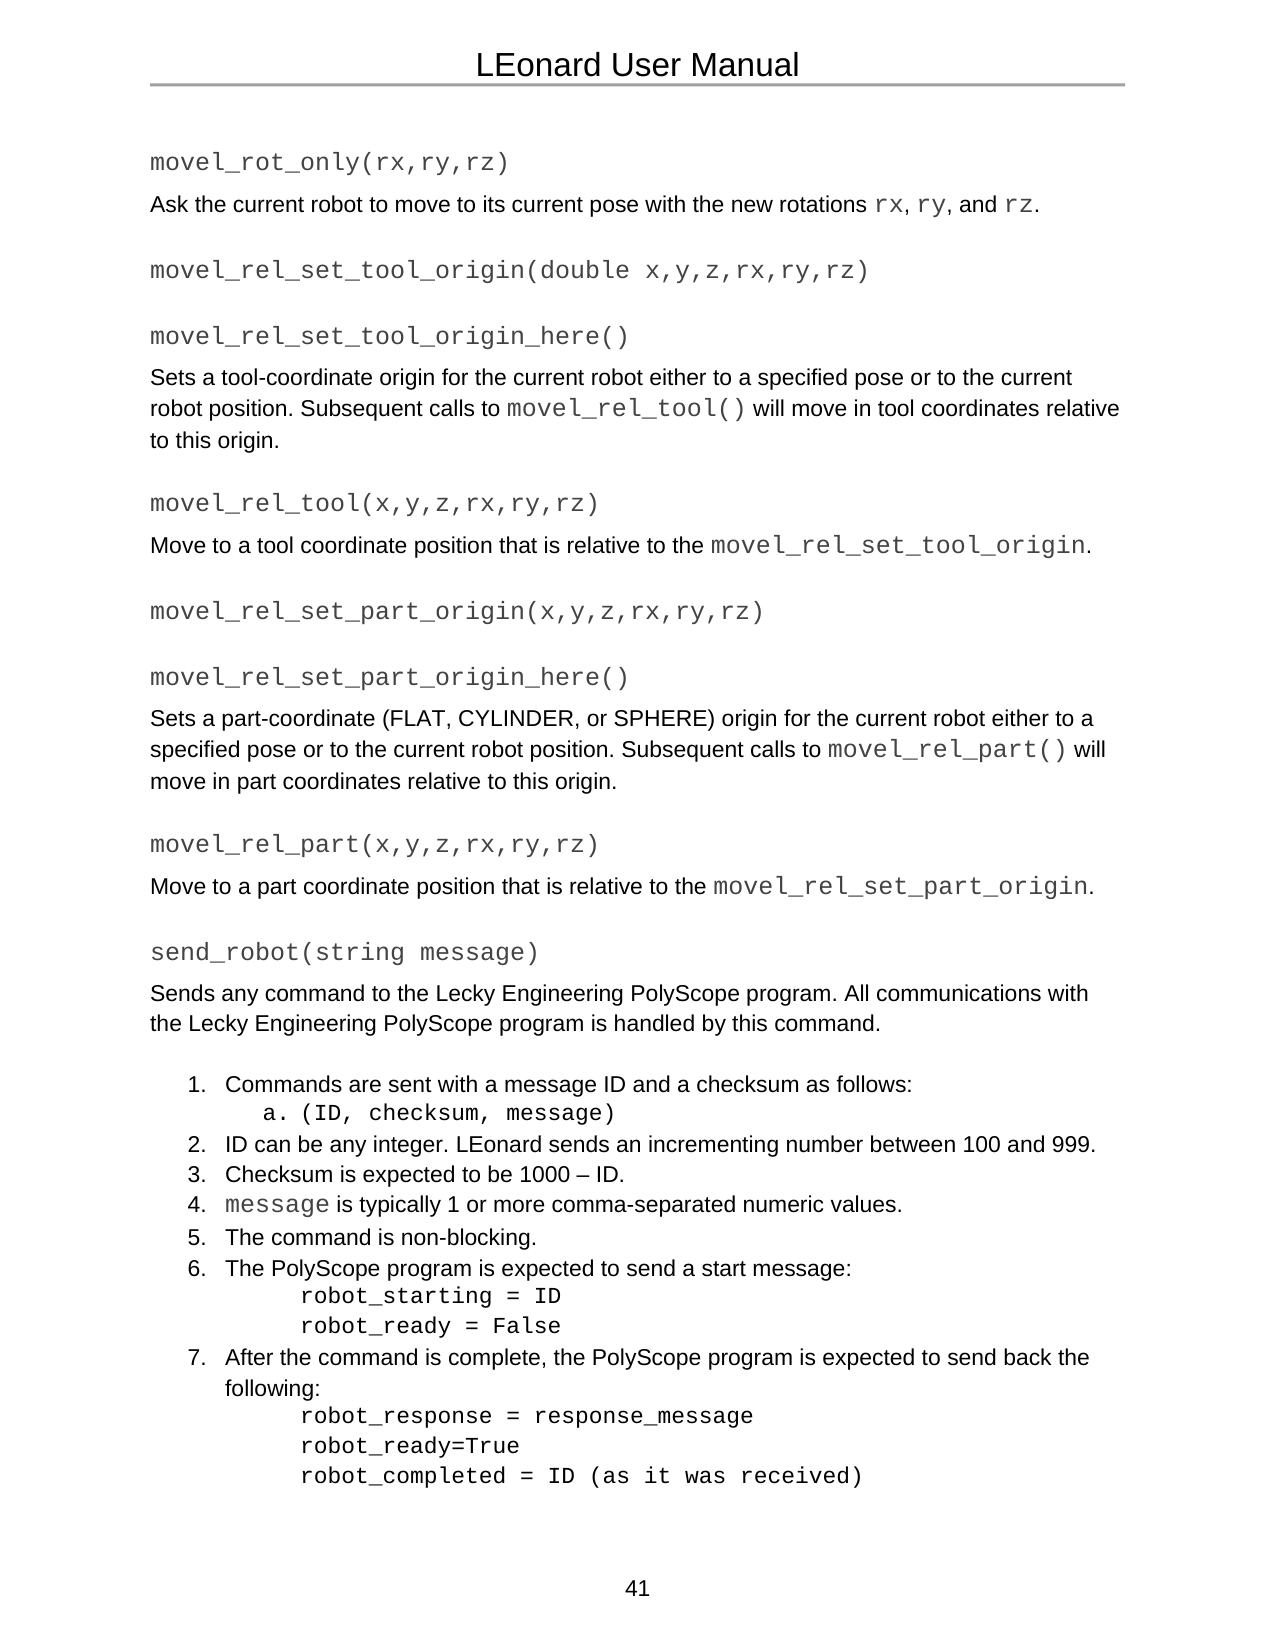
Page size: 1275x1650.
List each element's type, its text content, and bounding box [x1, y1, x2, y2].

text robot_completed = ID (as it was received) [300, 1464, 1125, 1490]
text Ask the current robot to move to its current pose with the new rotations rx, ry, and rz. [150, 191, 1125, 220]
list After the command is complete, the PolyScope program is expected to send back the following: [187, 1344, 1125, 1401]
text robot_ready = False [300, 1314, 1125, 1341]
list message is typically 1 or more comma-separated numeric values. [187, 1191, 1125, 1220]
text Sets a tool-coordinate origin for the current robot either to a specified pose or to the current robot position. Subsequent calls to movel_rel_tool() will move in tool coordinates relative to this origin. [150, 364, 1125, 454]
text Sets a part-coordinate (FLAT, CYLINDER, or SPHERE) origin for the current robot either to a specified pose or to the current robot position. Subsequent calls to movel_rel_part() will move in part coordinates relative to this origin. [150, 705, 1125, 795]
list The PolyScope program is expected to send a start message: [187, 1254, 1125, 1281]
subtitle movel_rot_only(rx,ry,rz) [150, 150, 1125, 178]
subtitle send_robot(string message) [150, 939, 1125, 968]
text Move to a tool coordinate position that is relative to the movel_rel_set_tool_origin. [150, 532, 1125, 561]
subtitle movel_rel_set_part_origin_here() [150, 664, 1125, 692]
subtitle movel_rel_tool(x,y,z,rx,ry,rz) [150, 491, 1125, 519]
list (ID, checksum, message) [262, 1101, 1125, 1127]
list Commands are sent with a message ID and a checksum as follows: [187, 1071, 1125, 1097]
subtitle movel_rel_set_tool_origin_here() [150, 323, 1125, 352]
list Checksum is expected to be 1000 – ID. [187, 1161, 1125, 1187]
text Move to a part coordinate position that is relative to the movel_rel_set_part_origin. [150, 873, 1125, 902]
list ID can be any integer. LEonard sends an incrementing number between 100 and 999. [187, 1131, 1125, 1157]
text robot_response = response_message [300, 1405, 1125, 1431]
subtitle movel_rel_set_tool_origin(double x,y,z,rx,ry,rz) [150, 257, 1125, 286]
text Sends any command to the Lecky Engineering PolyScope program. All communications with the Lecky Engineering PolyScope program is handled by this command. [150, 980, 1125, 1037]
subtitle movel_rel_set_part_origin(x,y,z,rx,ry,rz) [150, 598, 1125, 627]
text robot_starting = ID [300, 1285, 1125, 1311]
subtitle movel_rel_part(x,y,z,rx,ry,rz) [150, 832, 1125, 860]
list The command is non-blocking. [187, 1224, 1125, 1251]
text robot_ready=True [300, 1434, 1125, 1461]
